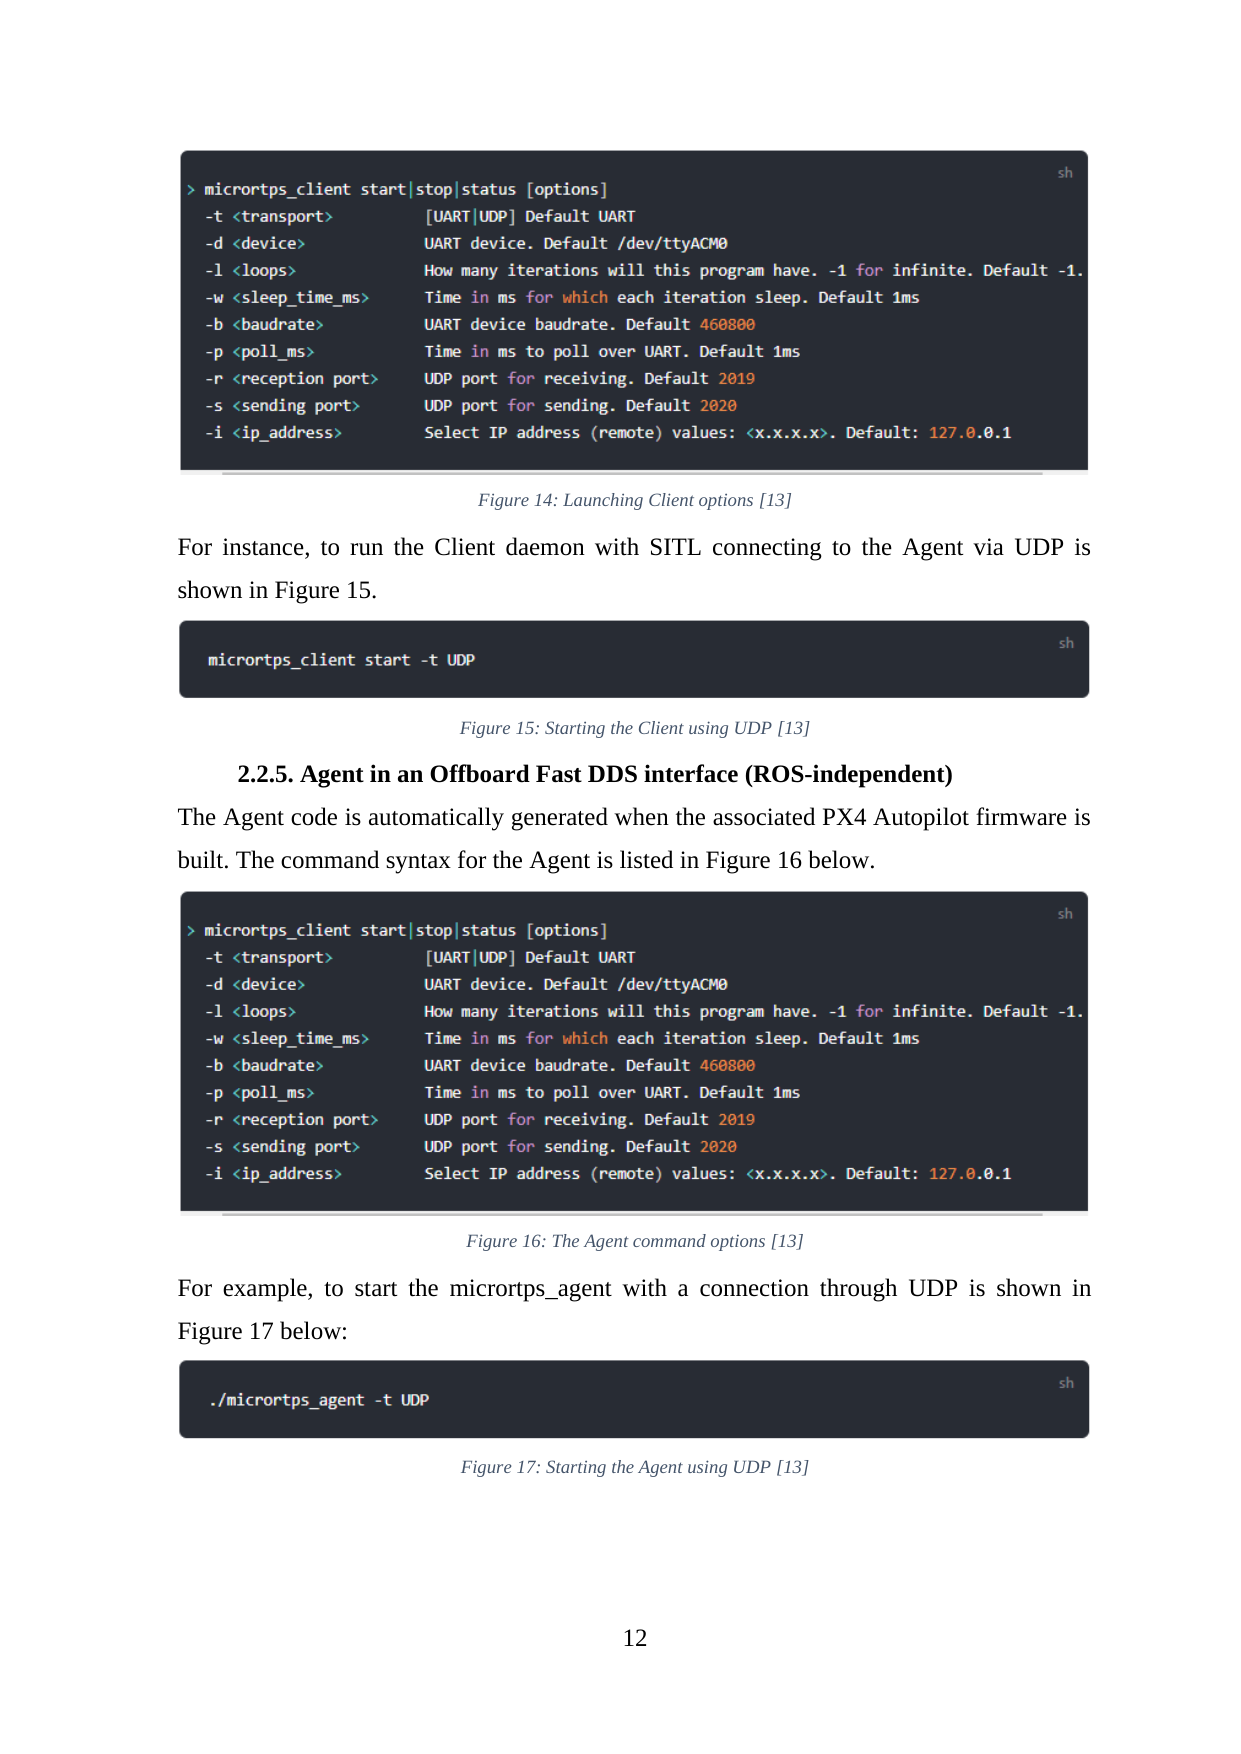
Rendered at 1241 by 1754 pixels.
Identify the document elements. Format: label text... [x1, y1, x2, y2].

subtitle 2.2.5. Agent in an Offboard Fast DDS interface (ROS-independent) [237, 759, 1092, 788]
text For instance, to run the Client daemon with SITL connecting to the Agent via UDP is shown in Figure 15. [177, 532, 1092, 603]
text The Agent code is automatically generated when the associated PX4 Autopilot firmware is built. The command syntax for the Agent is listed in Figure 16 below. [177, 802, 1092, 874]
picture [177, 617, 1093, 703]
picture [177, 1358, 1093, 1442]
text Figure 15: Starting the Client using UDP [177, 717, 1092, 738]
picture [177, 147, 1093, 475]
text Figure 17: Starting the Agent using UDP [177, 1456, 1092, 1477]
text For example, to start the micrortps_agent with a connection through UDP is shown in Figure 17 below: [177, 1273, 1092, 1344]
picture [177, 888, 1093, 1216]
text Figure 16: The Agent command options [177, 1230, 1092, 1252]
text Figure 14: Launching Client options [177, 489, 1092, 511]
